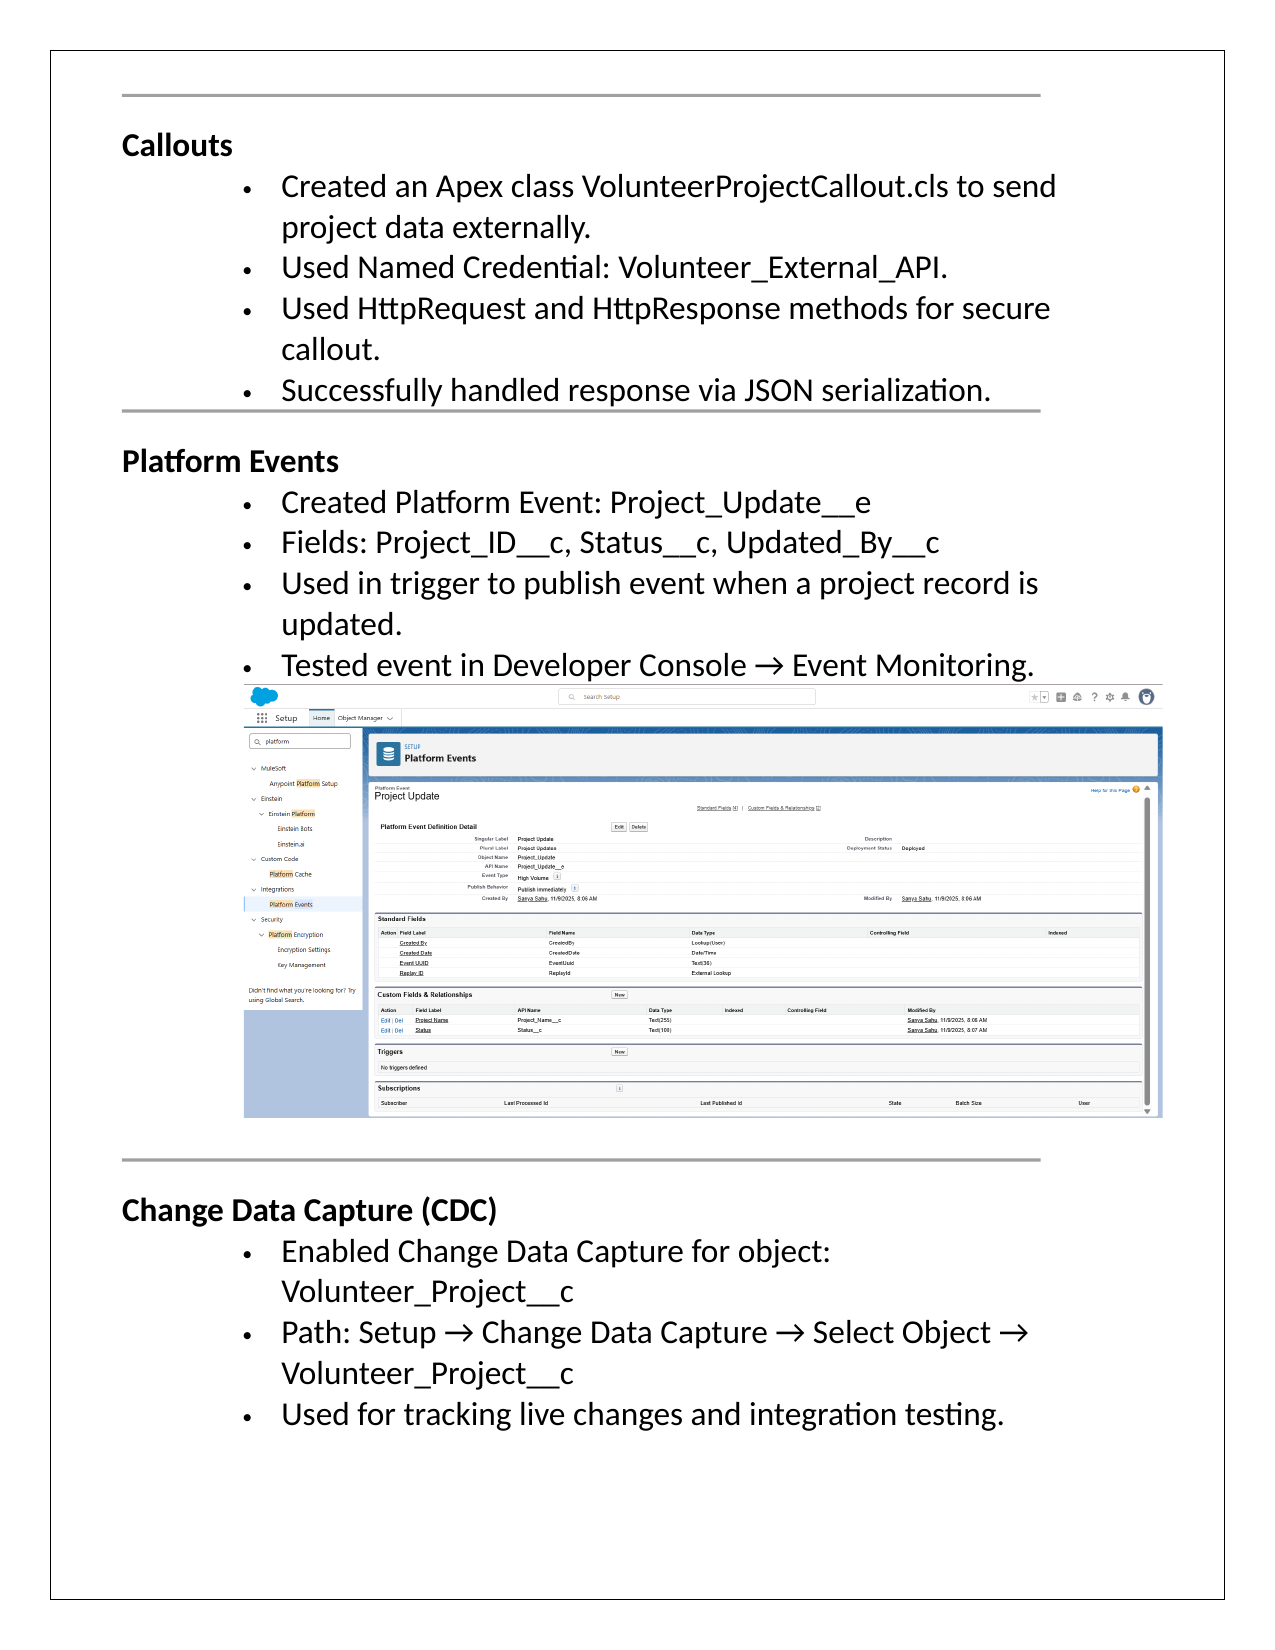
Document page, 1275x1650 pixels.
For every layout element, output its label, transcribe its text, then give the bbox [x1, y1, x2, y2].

list Created an Apex class VolunteerProjectCallout.cls to send project data externally. [244, 165, 1125, 246]
list Fields: Project_ID__c, Status__c, Updated_By__c [244, 521, 1125, 562]
list Used Named Credential: Volunteer_External_API. [244, 246, 1125, 287]
list Used in trigger to publish event when a project record is updated. [244, 562, 1125, 643]
text Platform Events [122, 440, 1125, 481]
list Successfully handled response via JSON serialization. [244, 369, 1125, 409]
list Tested event in Developer Console → Event Monitoring. [244, 643, 1125, 684]
list Path: Setup → Change Data Capture → Select Object → Volunteer_Project__c [244, 1311, 1125, 1393]
text Change Data Capture (CDC) [122, 1189, 1125, 1230]
text Callouts [122, 124, 1125, 165]
picture [243, 684, 1163, 1118]
list Enabled Change Data Capture for object: Volunteer_Project__c [244, 1230, 1125, 1311]
list Used for tracking live changes and integration testing. [244, 1393, 1125, 1433]
list Used HttpRequest and HttpResponse methods for secure callout. [244, 287, 1125, 369]
list Created Platform Event: Project_Update__e [244, 481, 1125, 521]
